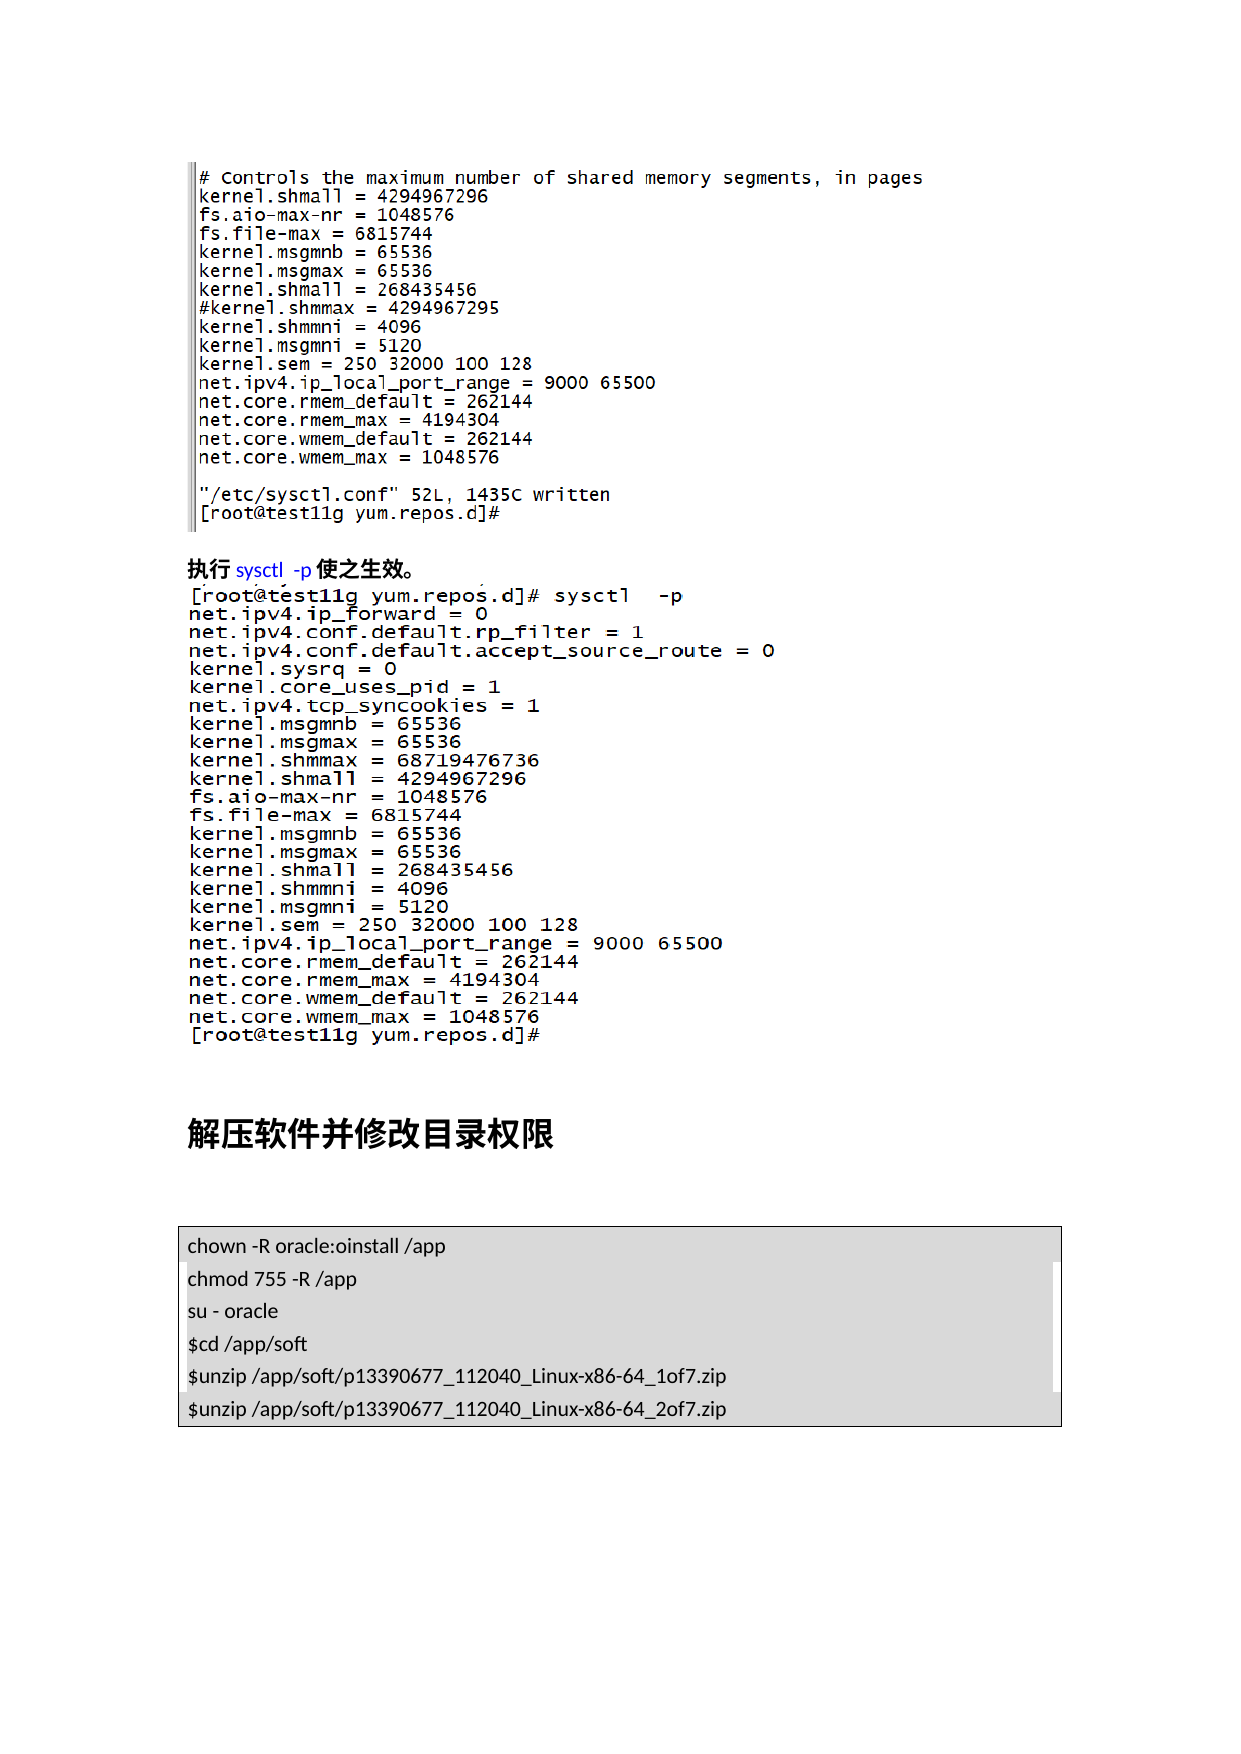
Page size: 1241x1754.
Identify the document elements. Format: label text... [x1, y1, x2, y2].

text $cd /app/soft [187, 1327, 1053, 1359]
text $unzip /app/soft/p13390677_112040_Linux-x86-64_2of7.zip [179, 1389, 1061, 1426]
text chmod 755 -R /app [187, 1262, 1053, 1294]
picture [187, 584, 822, 1046]
picture [187, 162, 1053, 532]
text chown -R oracle:oinstall /app [179, 1227, 1061, 1262]
text $unzip /app/soft/p13390677_112040_Linux-x86-64_1of7.zip [187, 1359, 1053, 1389]
text 执行sysctl -p使之生效。 [187, 552, 1053, 584]
text su - oracle [187, 1294, 1053, 1327]
subtitle 解压软件并修改目录权限 [187, 1099, 1053, 1164]
